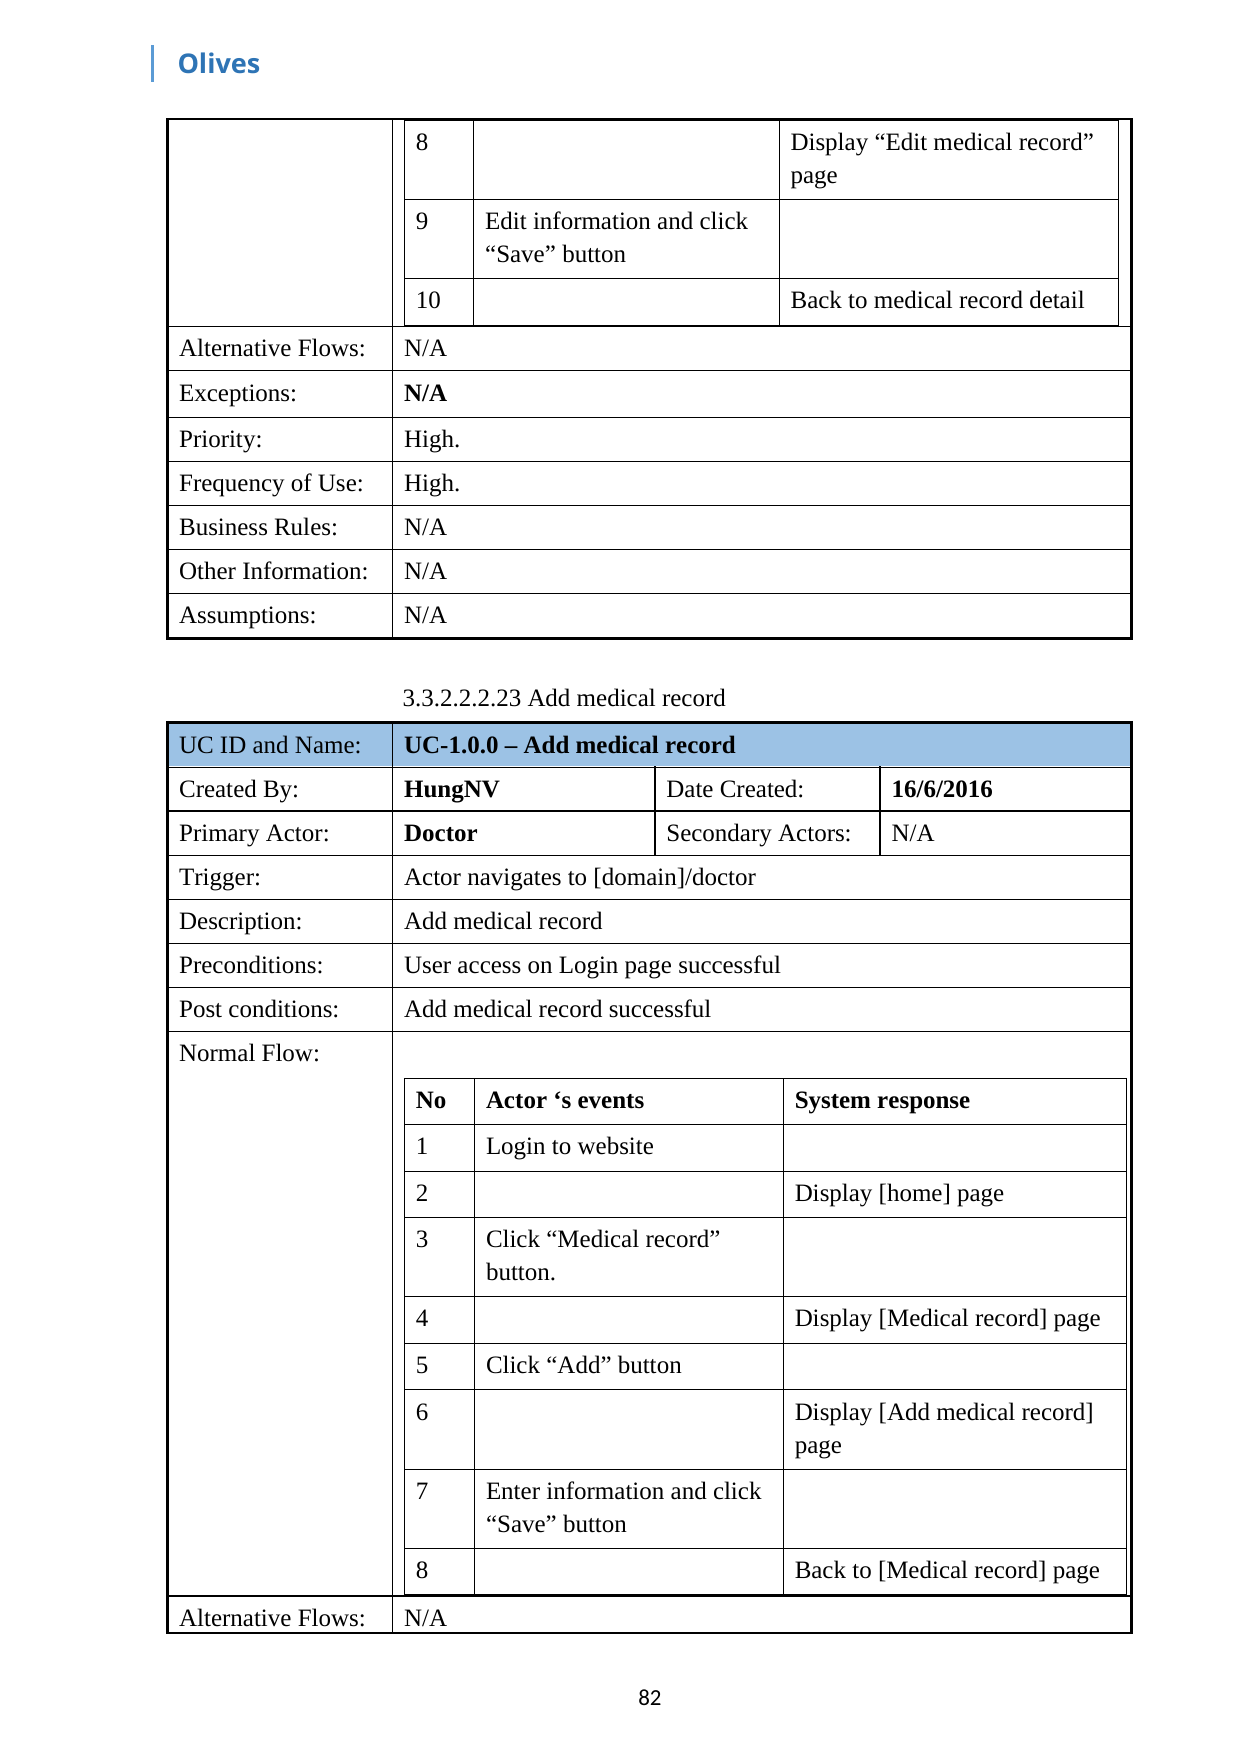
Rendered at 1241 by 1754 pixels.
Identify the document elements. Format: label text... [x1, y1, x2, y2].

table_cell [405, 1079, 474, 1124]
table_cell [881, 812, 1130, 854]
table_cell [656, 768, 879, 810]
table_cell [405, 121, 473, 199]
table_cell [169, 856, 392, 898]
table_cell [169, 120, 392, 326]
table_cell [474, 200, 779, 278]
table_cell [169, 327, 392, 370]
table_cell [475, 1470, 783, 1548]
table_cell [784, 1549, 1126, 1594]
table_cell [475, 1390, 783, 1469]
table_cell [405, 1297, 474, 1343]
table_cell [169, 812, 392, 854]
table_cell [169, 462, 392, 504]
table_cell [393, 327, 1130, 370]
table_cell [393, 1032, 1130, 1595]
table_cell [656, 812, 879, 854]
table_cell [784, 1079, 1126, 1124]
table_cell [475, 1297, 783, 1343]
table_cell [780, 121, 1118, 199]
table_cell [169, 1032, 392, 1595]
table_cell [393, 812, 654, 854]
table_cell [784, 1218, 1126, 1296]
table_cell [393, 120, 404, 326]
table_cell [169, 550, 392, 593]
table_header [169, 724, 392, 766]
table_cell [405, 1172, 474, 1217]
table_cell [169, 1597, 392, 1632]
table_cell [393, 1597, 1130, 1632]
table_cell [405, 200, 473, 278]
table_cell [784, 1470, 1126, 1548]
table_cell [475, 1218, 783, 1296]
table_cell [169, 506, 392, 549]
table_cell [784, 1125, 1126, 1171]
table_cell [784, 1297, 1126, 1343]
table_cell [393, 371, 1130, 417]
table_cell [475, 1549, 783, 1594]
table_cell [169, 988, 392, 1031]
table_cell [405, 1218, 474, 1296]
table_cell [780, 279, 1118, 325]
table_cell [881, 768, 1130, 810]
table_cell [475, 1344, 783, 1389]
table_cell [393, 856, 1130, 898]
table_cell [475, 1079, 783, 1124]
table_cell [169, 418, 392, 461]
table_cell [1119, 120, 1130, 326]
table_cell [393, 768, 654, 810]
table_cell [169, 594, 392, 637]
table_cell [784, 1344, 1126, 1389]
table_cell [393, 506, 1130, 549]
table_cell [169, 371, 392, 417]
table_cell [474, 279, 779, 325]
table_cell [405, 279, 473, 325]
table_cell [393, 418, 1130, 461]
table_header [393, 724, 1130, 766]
text 3.3.2.2.2.23 Add medical record [327, 683, 1122, 712]
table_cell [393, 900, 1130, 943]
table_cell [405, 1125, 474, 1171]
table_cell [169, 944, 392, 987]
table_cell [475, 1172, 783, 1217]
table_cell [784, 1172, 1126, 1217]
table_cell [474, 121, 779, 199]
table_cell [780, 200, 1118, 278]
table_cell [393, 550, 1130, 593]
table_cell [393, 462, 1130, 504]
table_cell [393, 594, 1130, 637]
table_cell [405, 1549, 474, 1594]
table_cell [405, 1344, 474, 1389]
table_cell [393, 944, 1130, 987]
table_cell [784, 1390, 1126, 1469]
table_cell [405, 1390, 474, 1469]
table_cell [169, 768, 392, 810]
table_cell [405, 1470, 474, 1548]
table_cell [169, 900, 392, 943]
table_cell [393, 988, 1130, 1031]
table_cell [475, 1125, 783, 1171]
